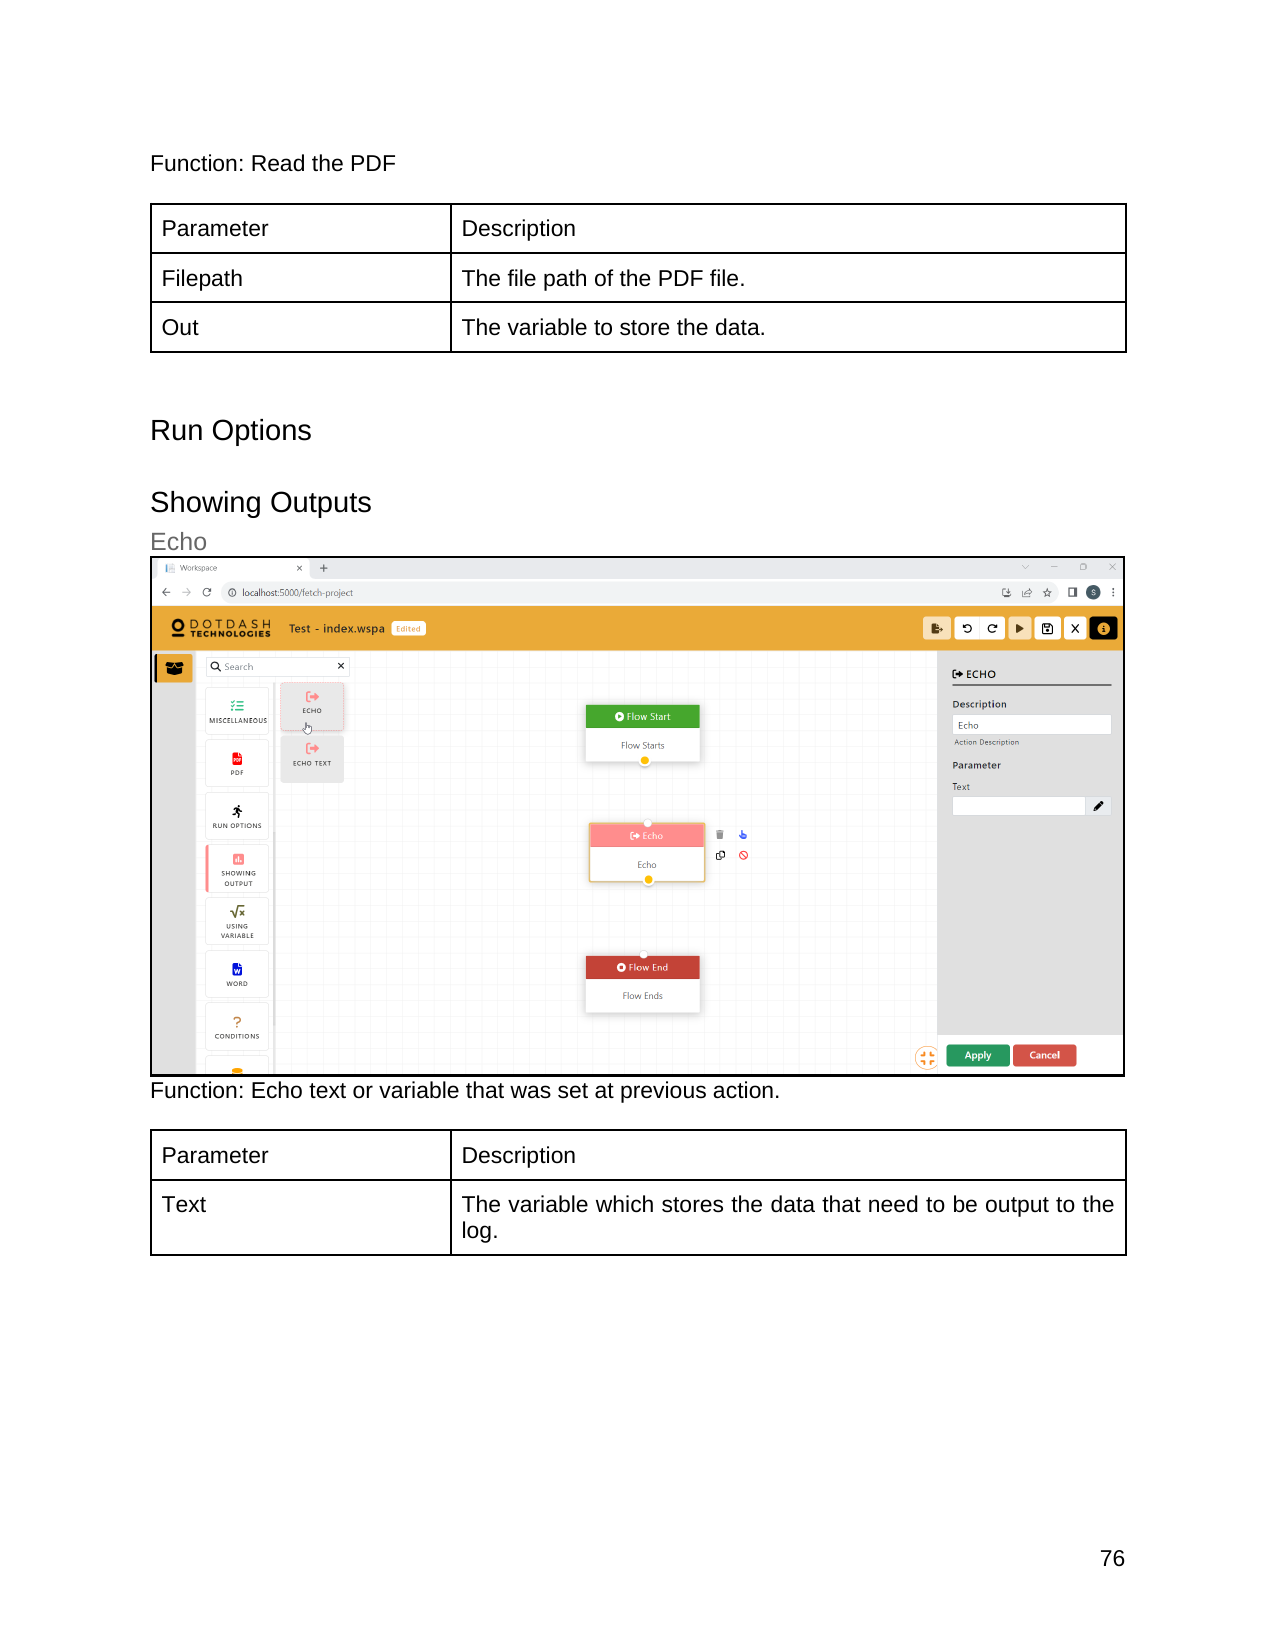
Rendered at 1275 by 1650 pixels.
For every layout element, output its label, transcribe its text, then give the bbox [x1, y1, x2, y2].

table_header Parameter [152, 205, 450, 252]
subtitle Showing Outputs [150, 485, 1125, 519]
table_cell The variable which stores the data that need to be output to the log. [452, 1181, 1125, 1254]
table_cell The variable to store the data. [452, 303, 1125, 351]
table_cell The file path of the PDF file. [452, 254, 1125, 301]
picture [152, 558, 1123, 1074]
table_header Description [452, 1131, 1125, 1178]
table_cell Out [152, 303, 450, 351]
table_header Parameter [152, 1131, 450, 1178]
subtitle Run Options [150, 413, 1125, 447]
table_header Description [452, 205, 1125, 252]
table_cell Filepath [152, 254, 450, 301]
subtitle Echo [150, 527, 1125, 556]
text Function: Read the PDF [150, 150, 1125, 176]
table_cell Text [152, 1181, 450, 1254]
text Function: Echo text or variable that was set at previous action. [150, 1077, 1125, 1103]
